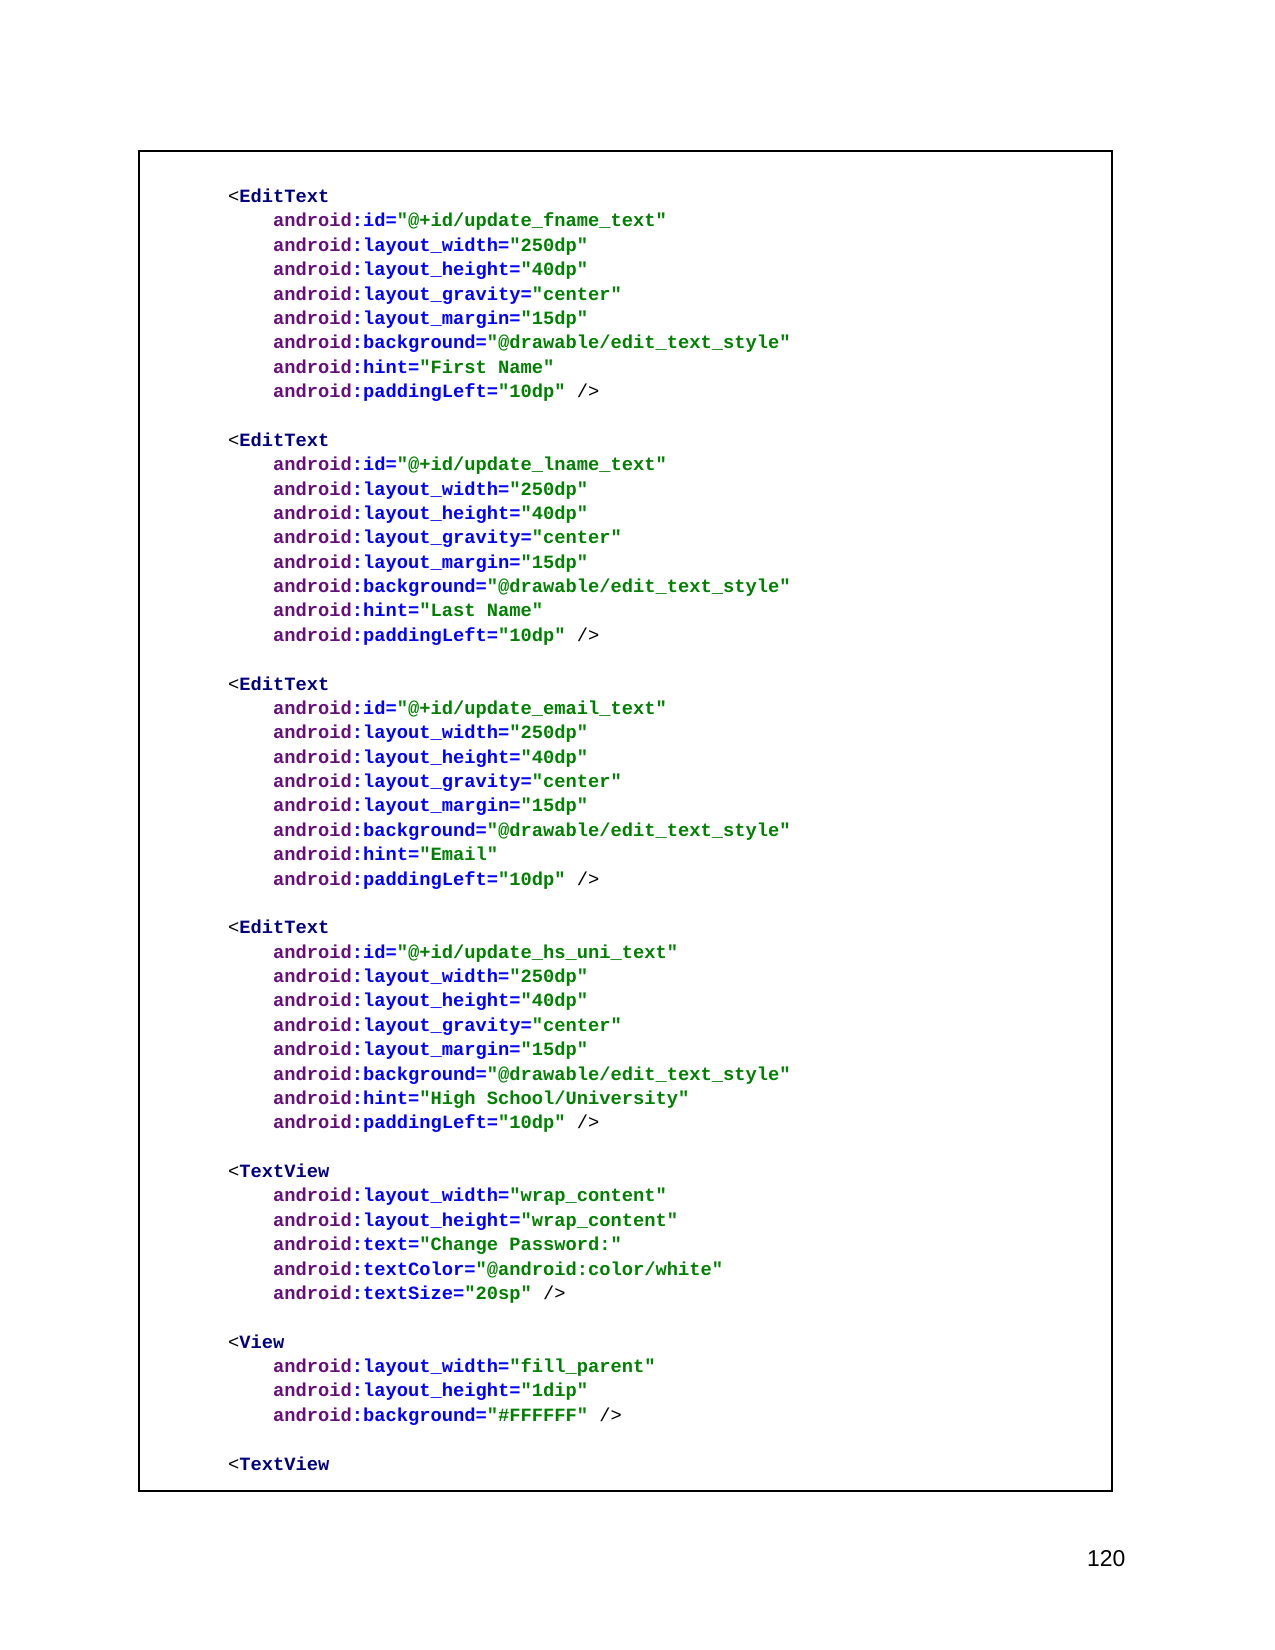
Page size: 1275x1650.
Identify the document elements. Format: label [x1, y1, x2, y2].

table_header [140, 152, 1111, 1490]
